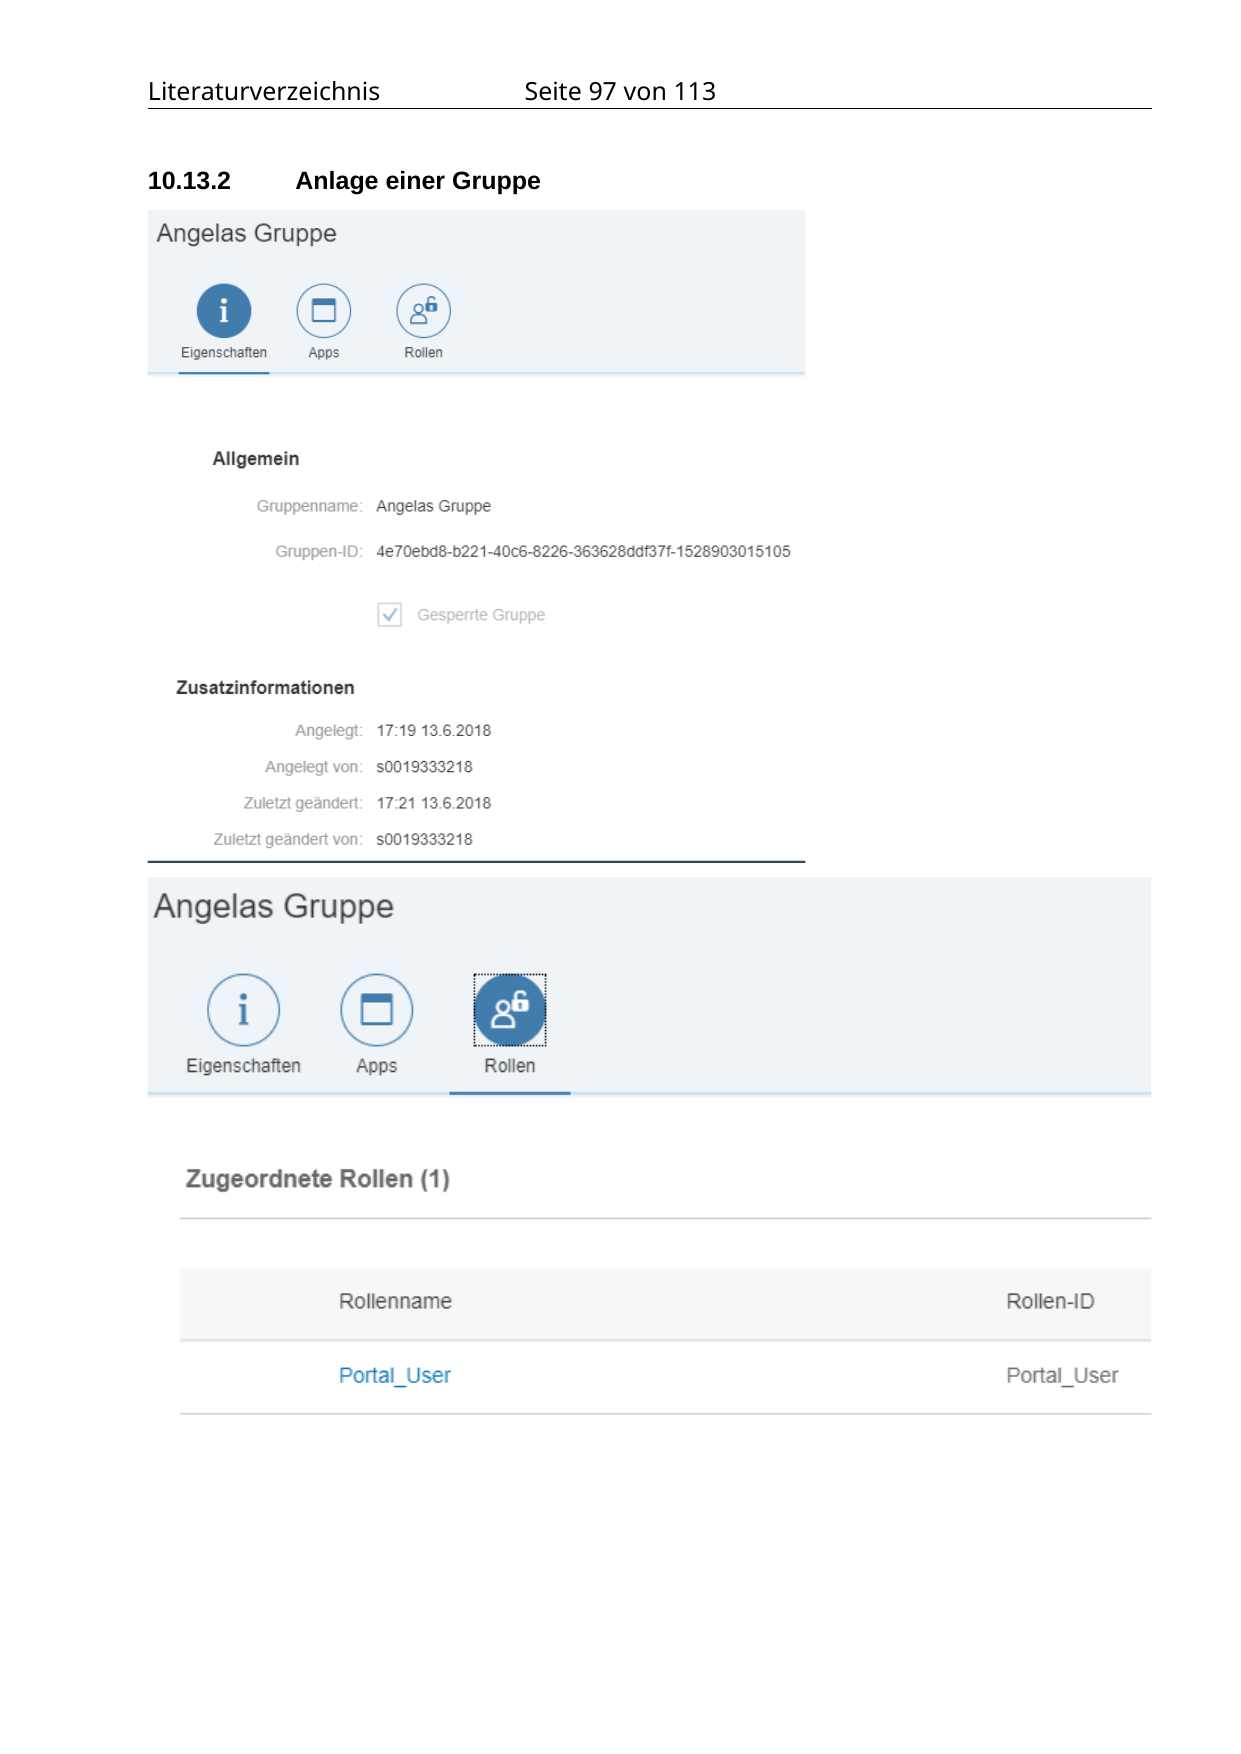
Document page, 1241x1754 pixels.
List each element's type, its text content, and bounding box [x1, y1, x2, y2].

picture [147, 210, 806, 863]
subtitle Anlage einer Gruppe [148, 166, 1152, 195]
picture [147, 877, 1152, 1430]
